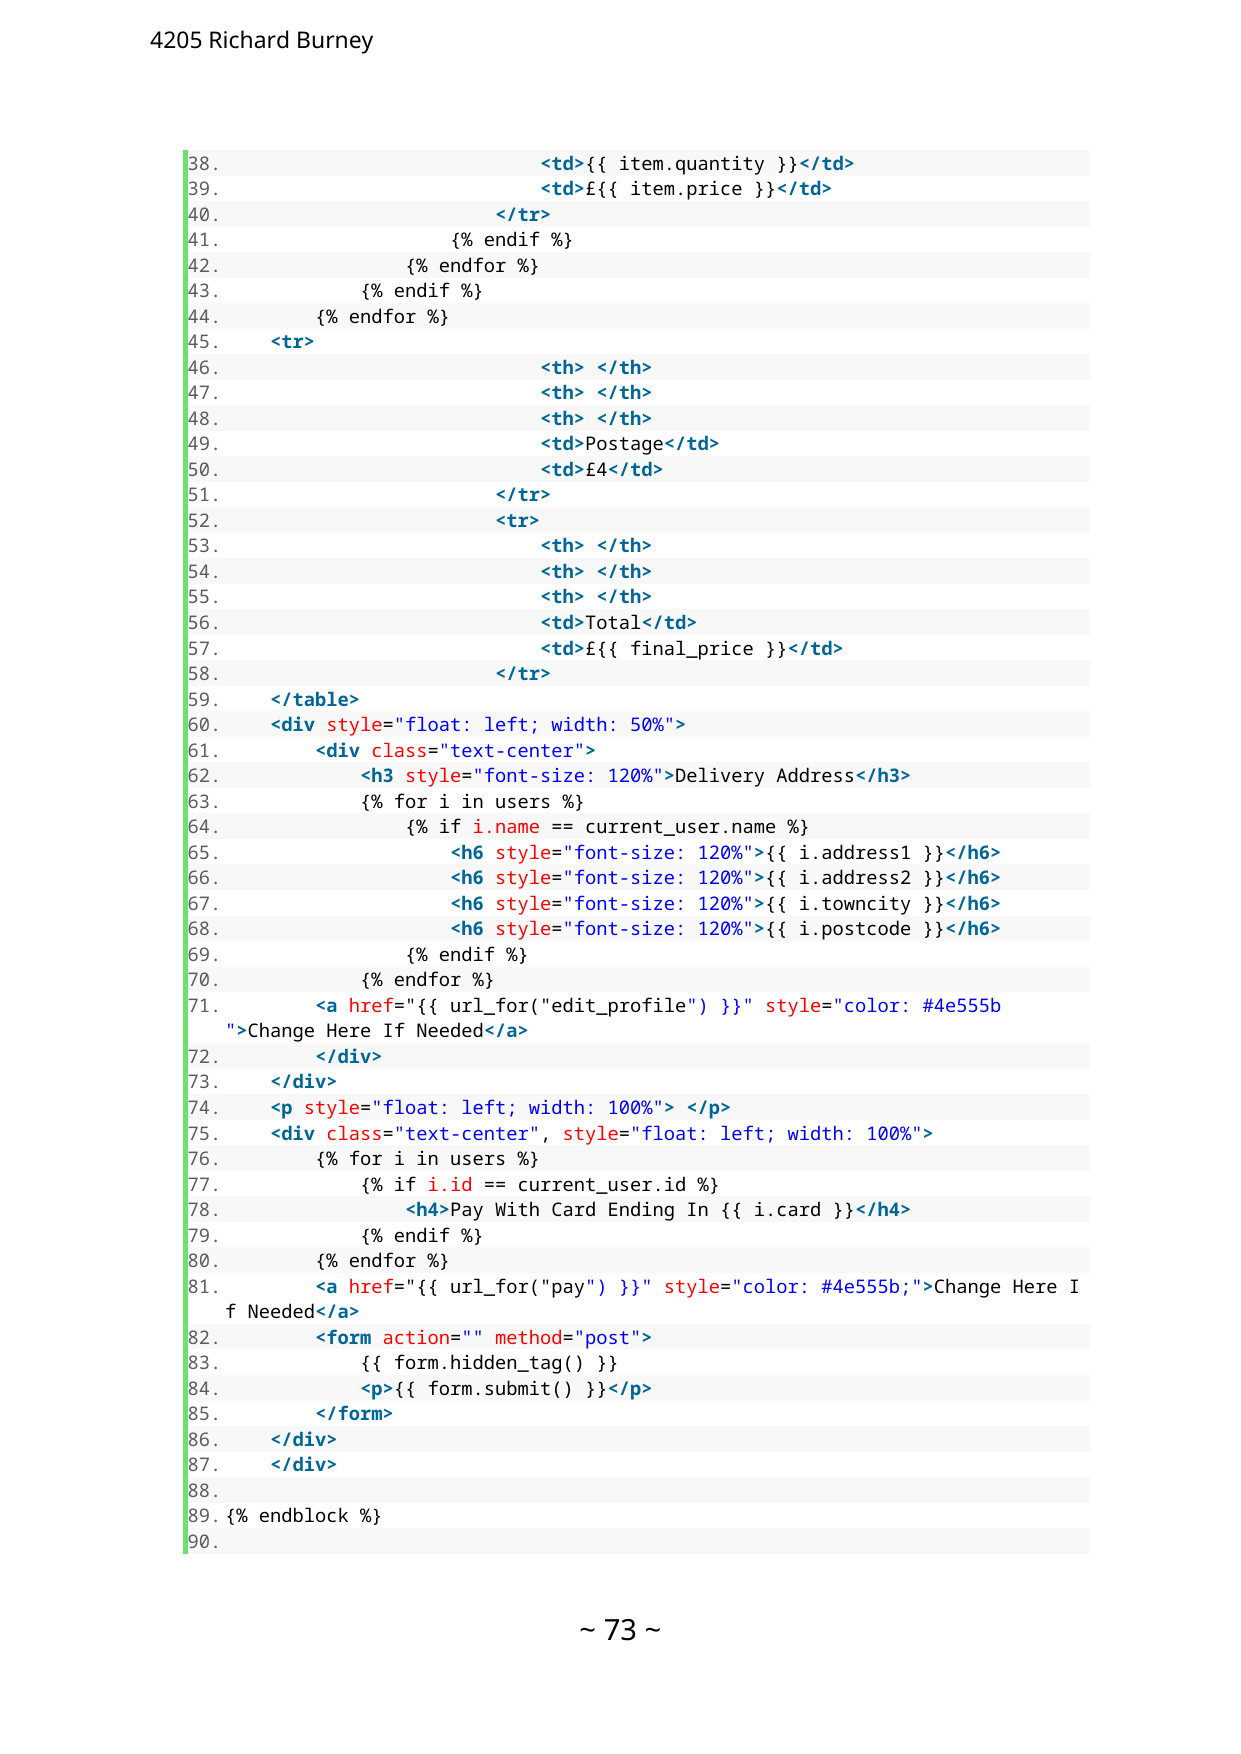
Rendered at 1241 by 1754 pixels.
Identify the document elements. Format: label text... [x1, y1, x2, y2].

list </div> [188, 1069, 1090, 1094]
list {% endif %} [188, 278, 1090, 303]
list <h4>Pay With Card Ending In {{ i.card }}</h4> [188, 1196, 1090, 1222]
list {% if i.id == current_user.id %} [188, 1171, 1090, 1196]
list </table> [188, 686, 1090, 711]
list <th> </th> [188, 584, 1090, 609]
list <p style="float: left; width: 100%"> </p> [188, 1094, 1090, 1120]
list <form action="" method="post"> [188, 1324, 1090, 1349]
list {% for i in users %} [188, 1145, 1090, 1171]
list </div> [188, 1426, 1090, 1452]
list </tr> [188, 482, 1090, 507]
list {% endfor %} [188, 1247, 1090, 1273]
list <tr> [188, 329, 1090, 354]
list <td>Postage</td> [188, 431, 1090, 456]
list {% endfor %} [188, 252, 1090, 278]
list </div> [188, 1043, 1090, 1069]
list {% endblock %} [188, 1503, 1090, 1528]
list <td>£{{ item.price }}</td> [188, 176, 1090, 201]
list <div class="text-center", style="float: left; width: 100%"> [188, 1120, 1090, 1145]
list <h6 style="font-size: 120%">{{ i.postcode }}</h6> [188, 916, 1090, 941]
list {% endif %} [188, 1222, 1090, 1247]
list <th> </th> [188, 380, 1090, 405]
list <th> </th> [188, 533, 1090, 558]
list {% endfor %} [188, 303, 1090, 329]
list <th> </th> [188, 405, 1090, 431]
list {% endif %} [188, 941, 1090, 967]
list {% endfor %} [188, 967, 1090, 992]
list <td>Total</td> [188, 609, 1090, 635]
list <th> </th> [188, 558, 1090, 584]
list <a href="{{ url_for("pay") }}" style="color: #4e555b;">Change Here If Needed</a> [188, 1273, 1090, 1324]
list <div style="float: left; width: 50%"> [188, 711, 1090, 737]
list <h6 style="font-size: 120%">{{ i.address1 }}</h6> [188, 839, 1090, 864]
list <td>£{{ final_price }}</td> [188, 635, 1090, 660]
list </tr> [188, 660, 1090, 686]
list </div> [188, 1452, 1090, 1477]
list <h6 style="font-size: 120%">{{ i.towncity }}</h6> [188, 890, 1090, 916]
list <td>{{ item.quantity }}</td> [188, 150, 1090, 176]
list {% endif %} [188, 227, 1090, 252]
list </form> [188, 1401, 1090, 1426]
list {% if i.name == current_user.name %} [188, 813, 1090, 839]
list {{ form.hidden_tag() }} [188, 1349, 1090, 1375]
list <p>{{ form.submit() }}</p> [188, 1375, 1090, 1401]
list <h3 style="font-size: 120%">Delivery Address</h3> [188, 762, 1090, 788]
list {% for i in users %} [188, 788, 1090, 813]
list <a href="{{ url_for("edit_profile") }}" style="color: #4e555b">Change Here If Needed</a> [188, 992, 1090, 1043]
list <h6 style="font-size: 120%">{{ i.address2 }}</h6> [188, 864, 1090, 890]
list </tr> [188, 201, 1090, 227]
list <tr> [188, 507, 1090, 533]
list <th> </th> [188, 354, 1090, 380]
list <div class="text-center"> [188, 737, 1090, 762]
list <td>£4</td> [188, 456, 1090, 482]
